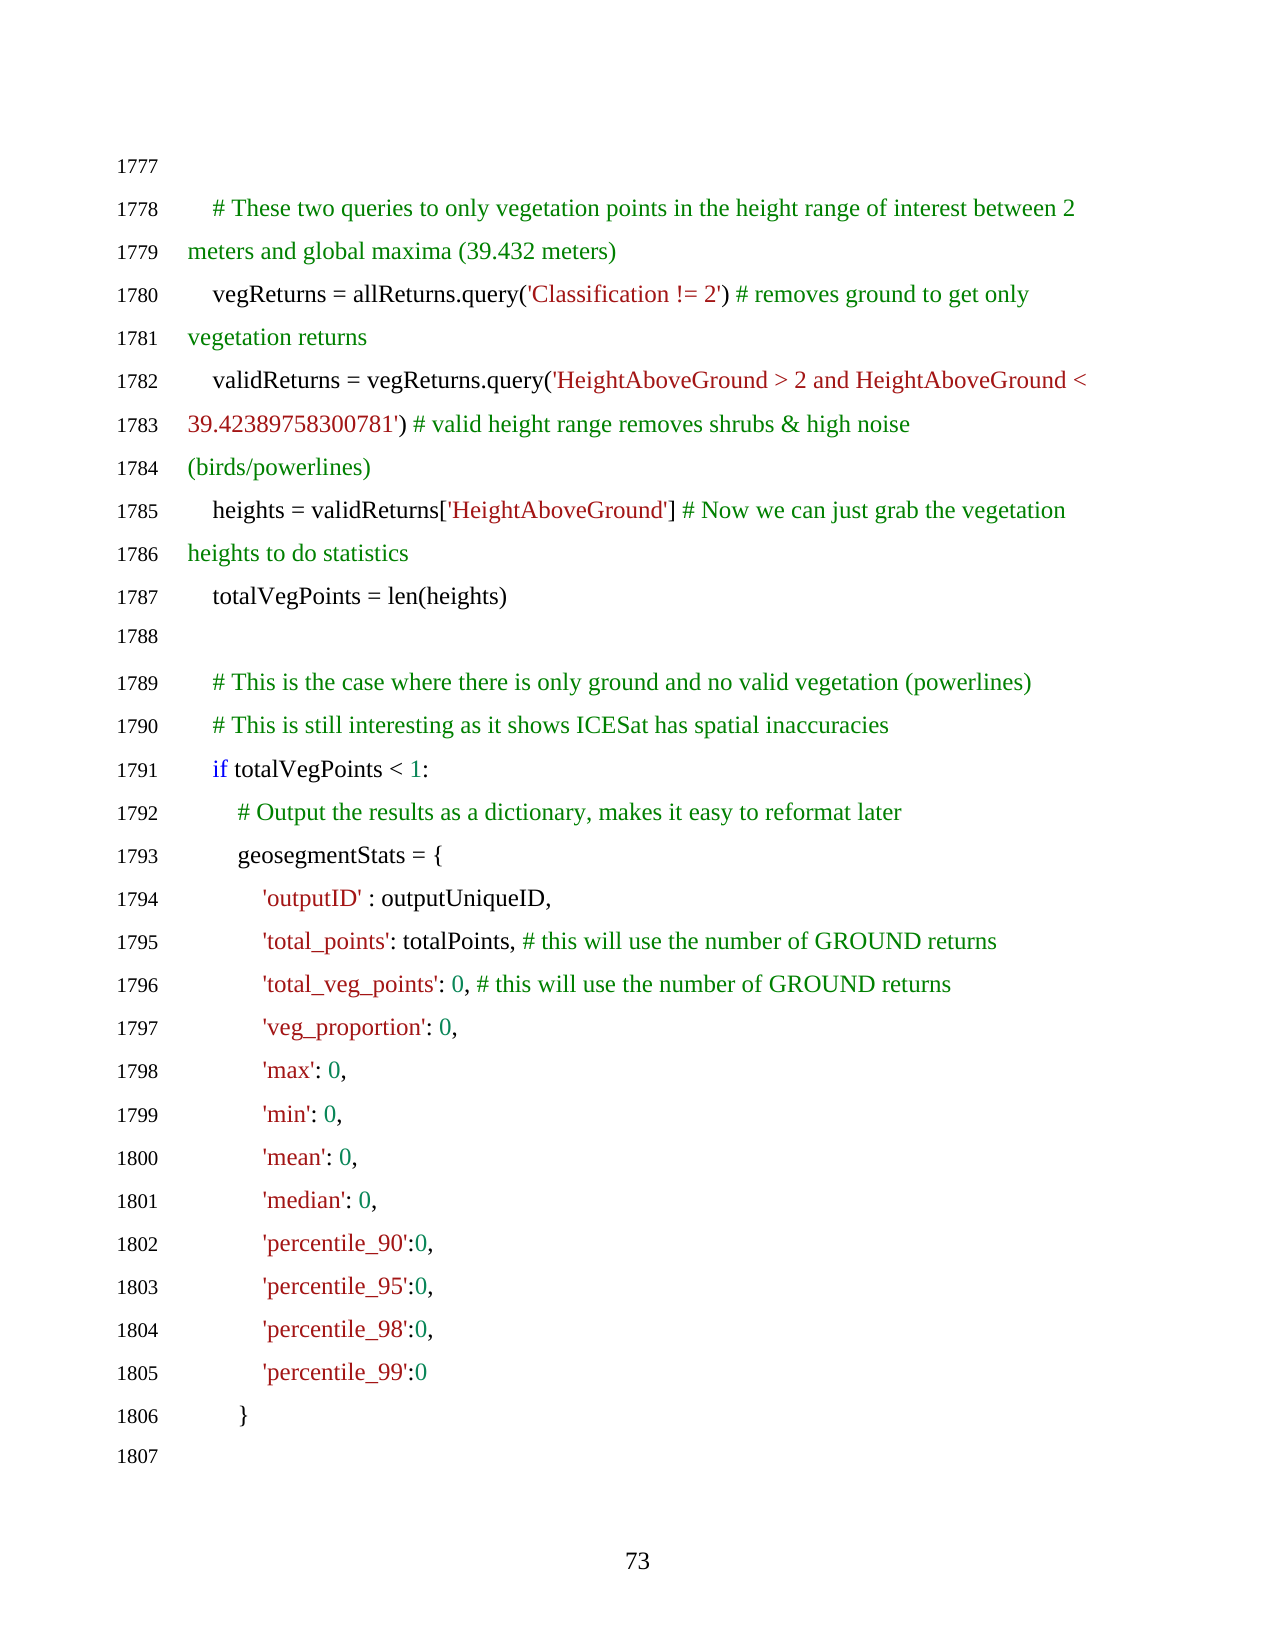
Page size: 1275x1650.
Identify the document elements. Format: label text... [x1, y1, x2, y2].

text 'outputID' : outputUniqueID, [187, 883, 1087, 912]
text if totalVegPoints < 1: [187, 754, 1087, 782]
text totalVegPoints = len(heights) [187, 581, 1087, 610]
text 'total_points': totalPoints, # this will use the number of GROUND returns [187, 926, 1087, 955]
text geosegmentStats = { [187, 840, 1087, 869]
text # This is the case where there is only ground and no valid vegetation (powerlines) [187, 667, 1087, 696]
text 'percentile_98':0, [187, 1314, 1087, 1343]
text 'veg_proportion': 0, [187, 1012, 1087, 1041]
text 'total_veg_points': 0, # this will use the number of GROUND returns [187, 969, 1087, 998]
text 'percentile_99':0 [187, 1357, 1087, 1386]
text validReturns = vegReturns.query('HeightAboveGround > 2 and HeightAboveGround < 39.42389758300781') # valid height range removes shrubs & high noise (birds/powerlines) [187, 366, 1087, 481]
text vegReturns = allReturns.query('Classification != 2') # removes ground to get only vegetation returns [187, 279, 1087, 351]
text # These two queries to only vegetation points in the height range of interest between 2 meters and global maxima (39.432 meters) [187, 193, 1087, 265]
text 'percentile_95':0, [187, 1271, 1087, 1300]
text 'mean': 0, [187, 1142, 1087, 1171]
text # Output the results as a dictionary, makes it easy to reformat later [187, 797, 1087, 826]
text heights = validReturns['HeightAboveGround'] # Now we can just grab the vegetation heights to do statistics [187, 495, 1087, 567]
text # This is still interesting as it shows ICESat has spatial inaccuracies [187, 711, 1087, 739]
text } [187, 1401, 1087, 1429]
text 'percentile_90':0, [187, 1228, 1087, 1257]
text 'max': 0, [187, 1056, 1087, 1084]
text 'min': 0, [187, 1099, 1087, 1127]
text 'median': 0, [187, 1185, 1087, 1214]
